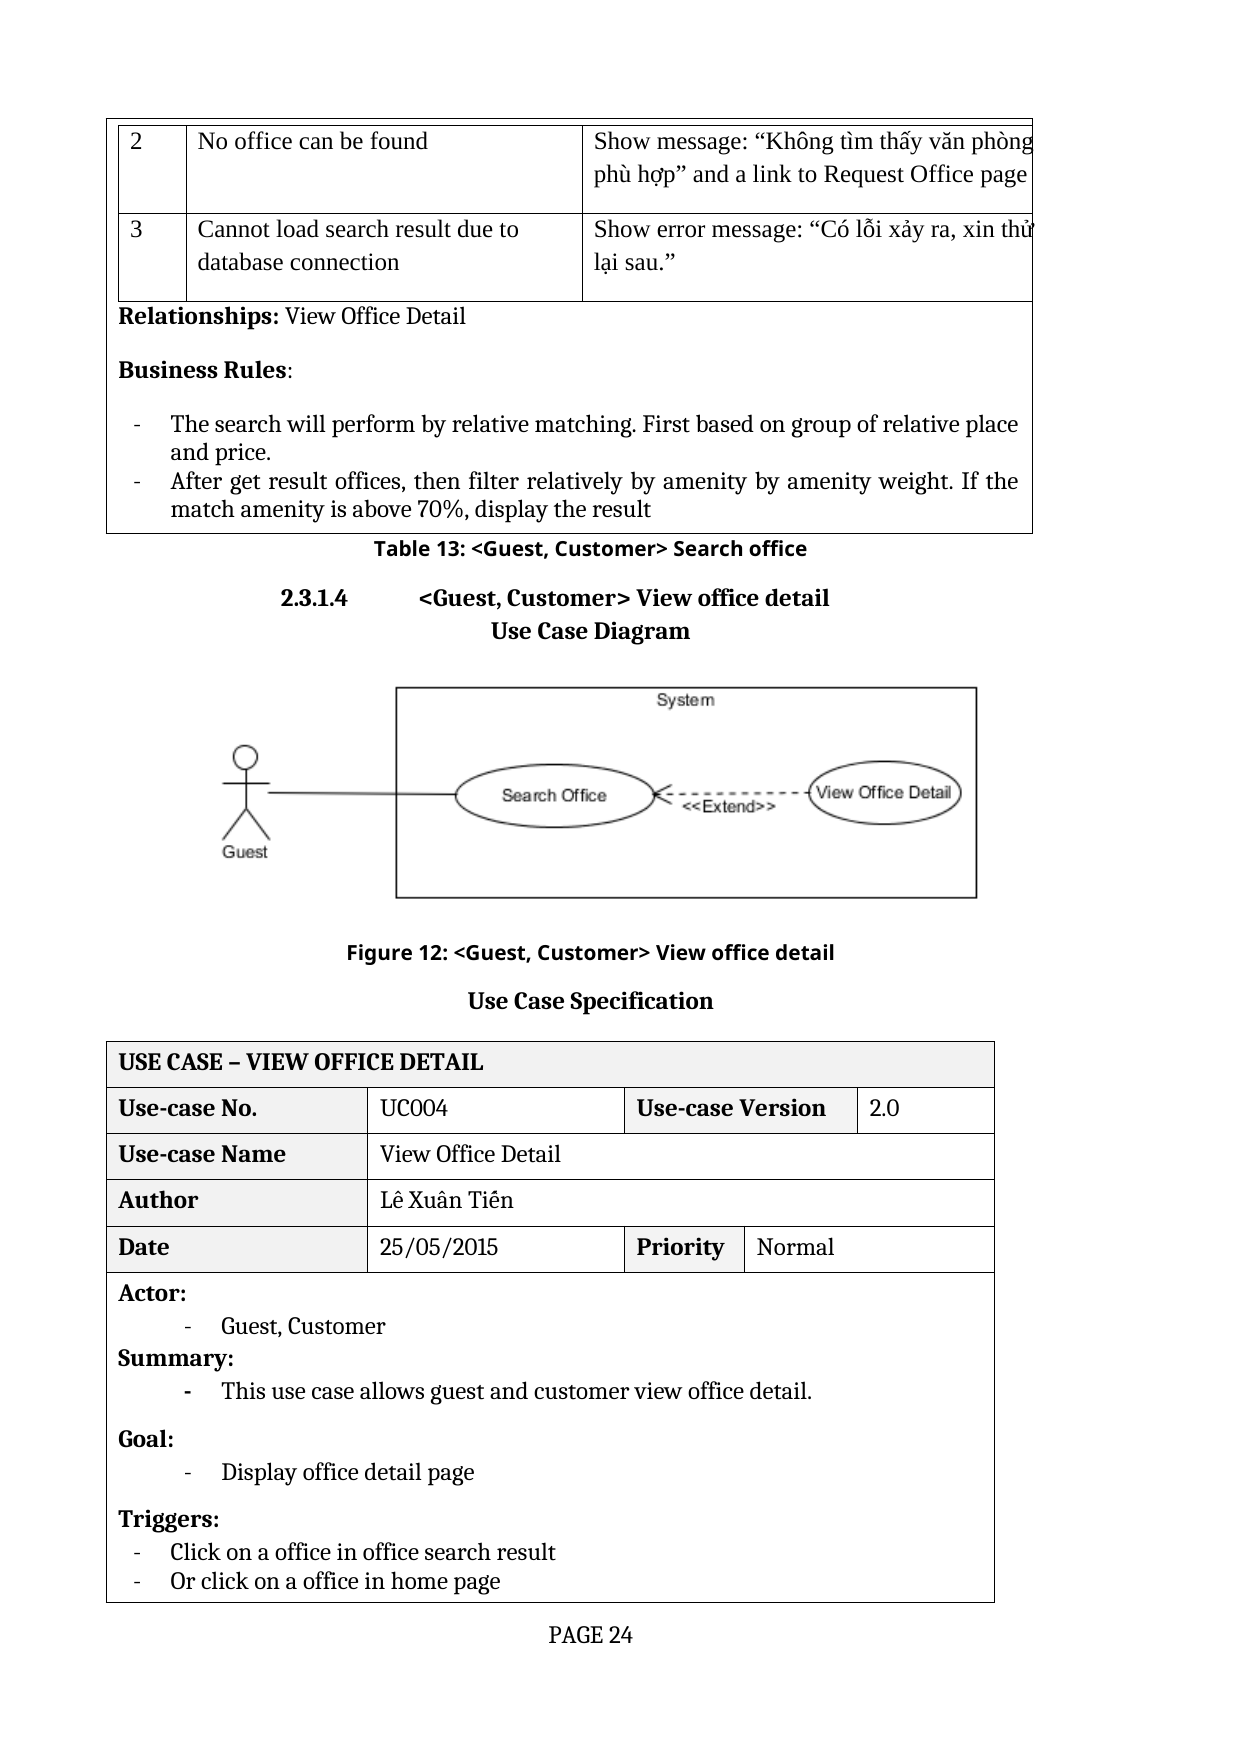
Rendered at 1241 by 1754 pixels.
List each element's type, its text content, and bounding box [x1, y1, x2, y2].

text Use Case Diagram [118, 617, 1063, 645]
table_cell Priority [625, 1227, 744, 1272]
text Figure : <Guest, Customer> View office detail [118, 938, 1063, 966]
text Use Case Specification [118, 987, 1063, 1016]
table_cell 25/05/2015 [368, 1227, 624, 1272]
table_cell Use-case Version [625, 1088, 857, 1133]
table_cell Author [107, 1180, 367, 1226]
table_cell Normal [745, 1227, 994, 1272]
picture [191, 670, 990, 913]
table_cell Lê Xuân Tiến [368, 1180, 994, 1226]
table_cell Use-case Name [107, 1134, 367, 1179]
table_header USE CASE – VIEW OFFICE DETAIL [107, 1042, 994, 1087]
table_cell UC004 [368, 1088, 624, 1133]
table_cell 2.0 [858, 1088, 994, 1133]
text Table : <Guest, Customer> Search office [118, 534, 1063, 563]
table_cell Date [107, 1227, 367, 1272]
subtitle <Guest, Customer> View office detail [281, 584, 1063, 612]
table_cell Use-case No. [107, 1088, 367, 1133]
table_cell View Office Detail [368, 1134, 994, 1179]
